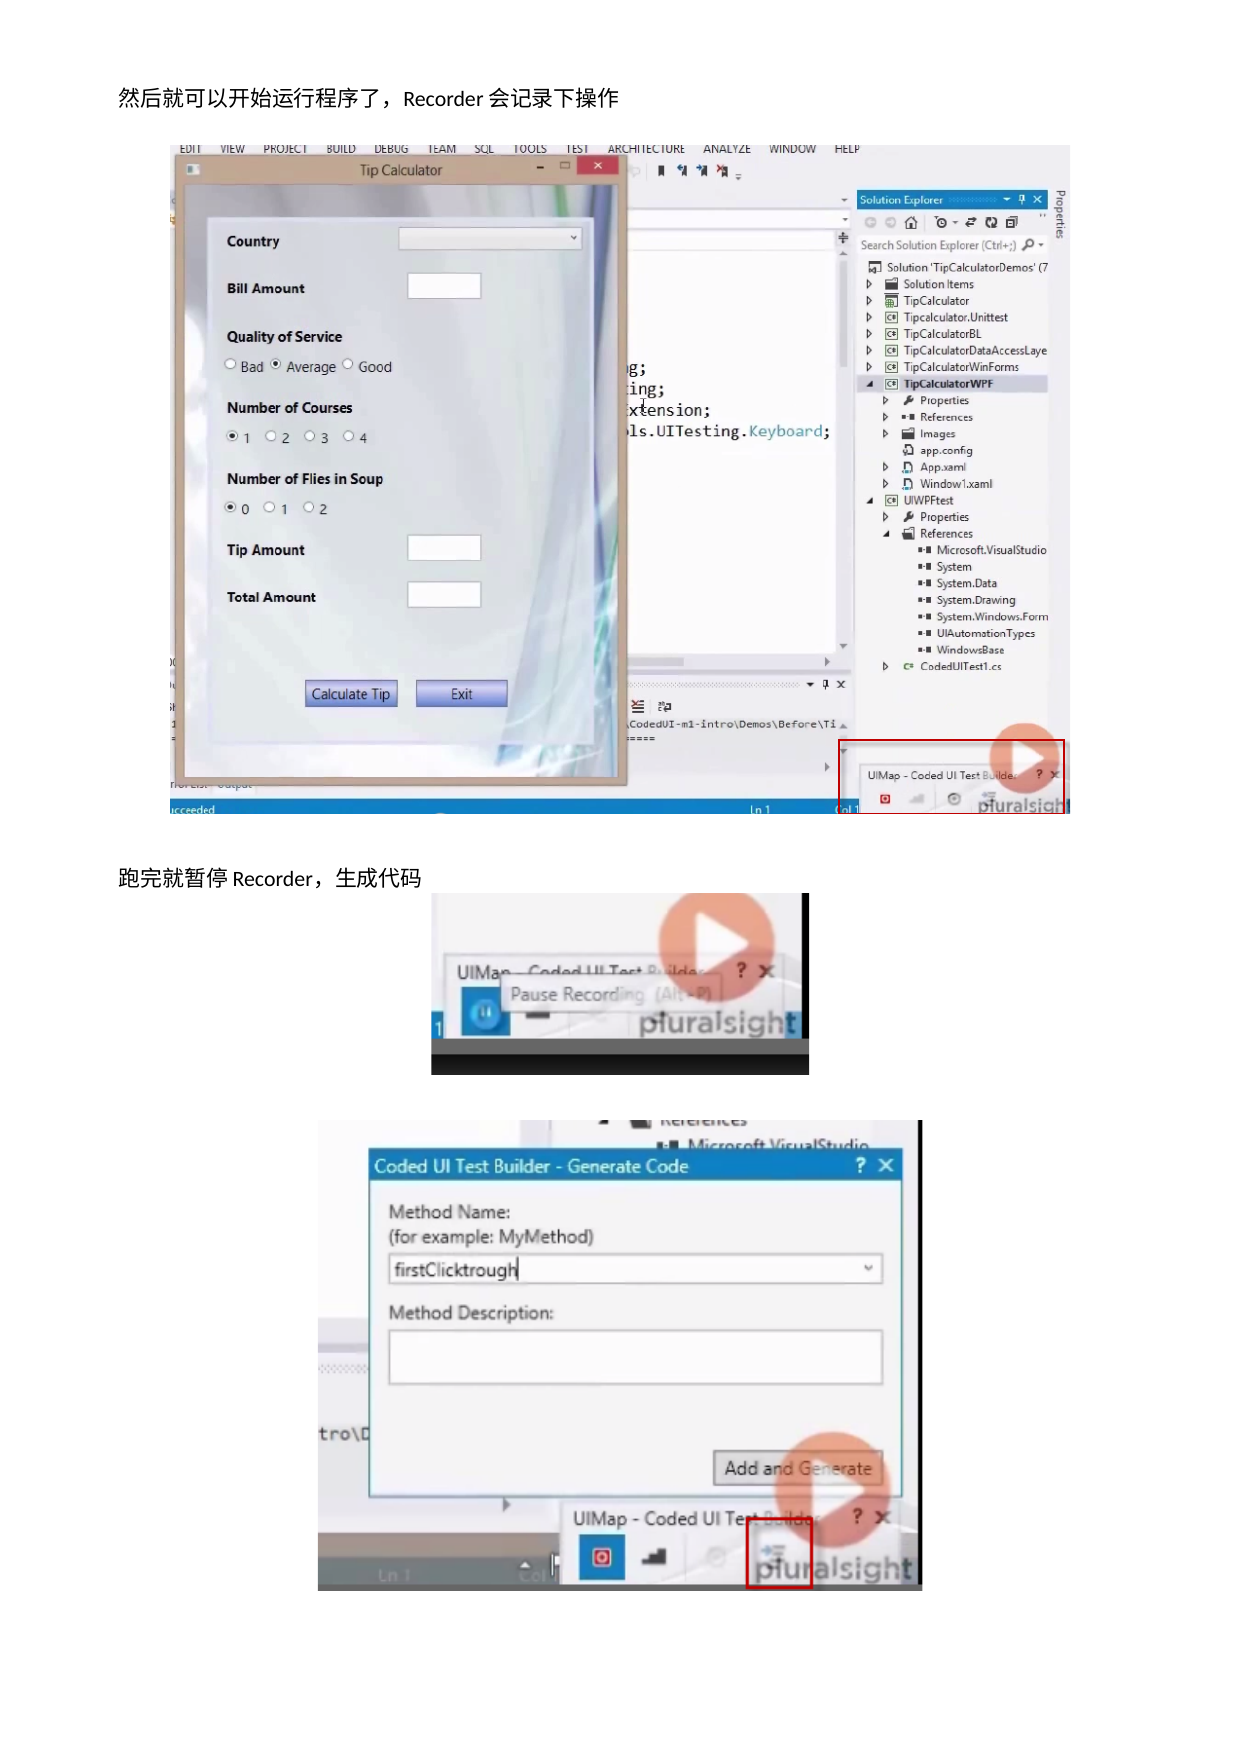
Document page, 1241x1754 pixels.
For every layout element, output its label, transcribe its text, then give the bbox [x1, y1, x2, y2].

text 跑完就暂停Recorder，生成代码 [75, 861, 1165, 893]
picture [317, 1120, 923, 1591]
text 然后就可以开始运行程序了，Recorder会记录下操作 [75, 81, 1165, 113]
picture [170, 145, 1071, 814]
picture [431, 893, 810, 1075]
